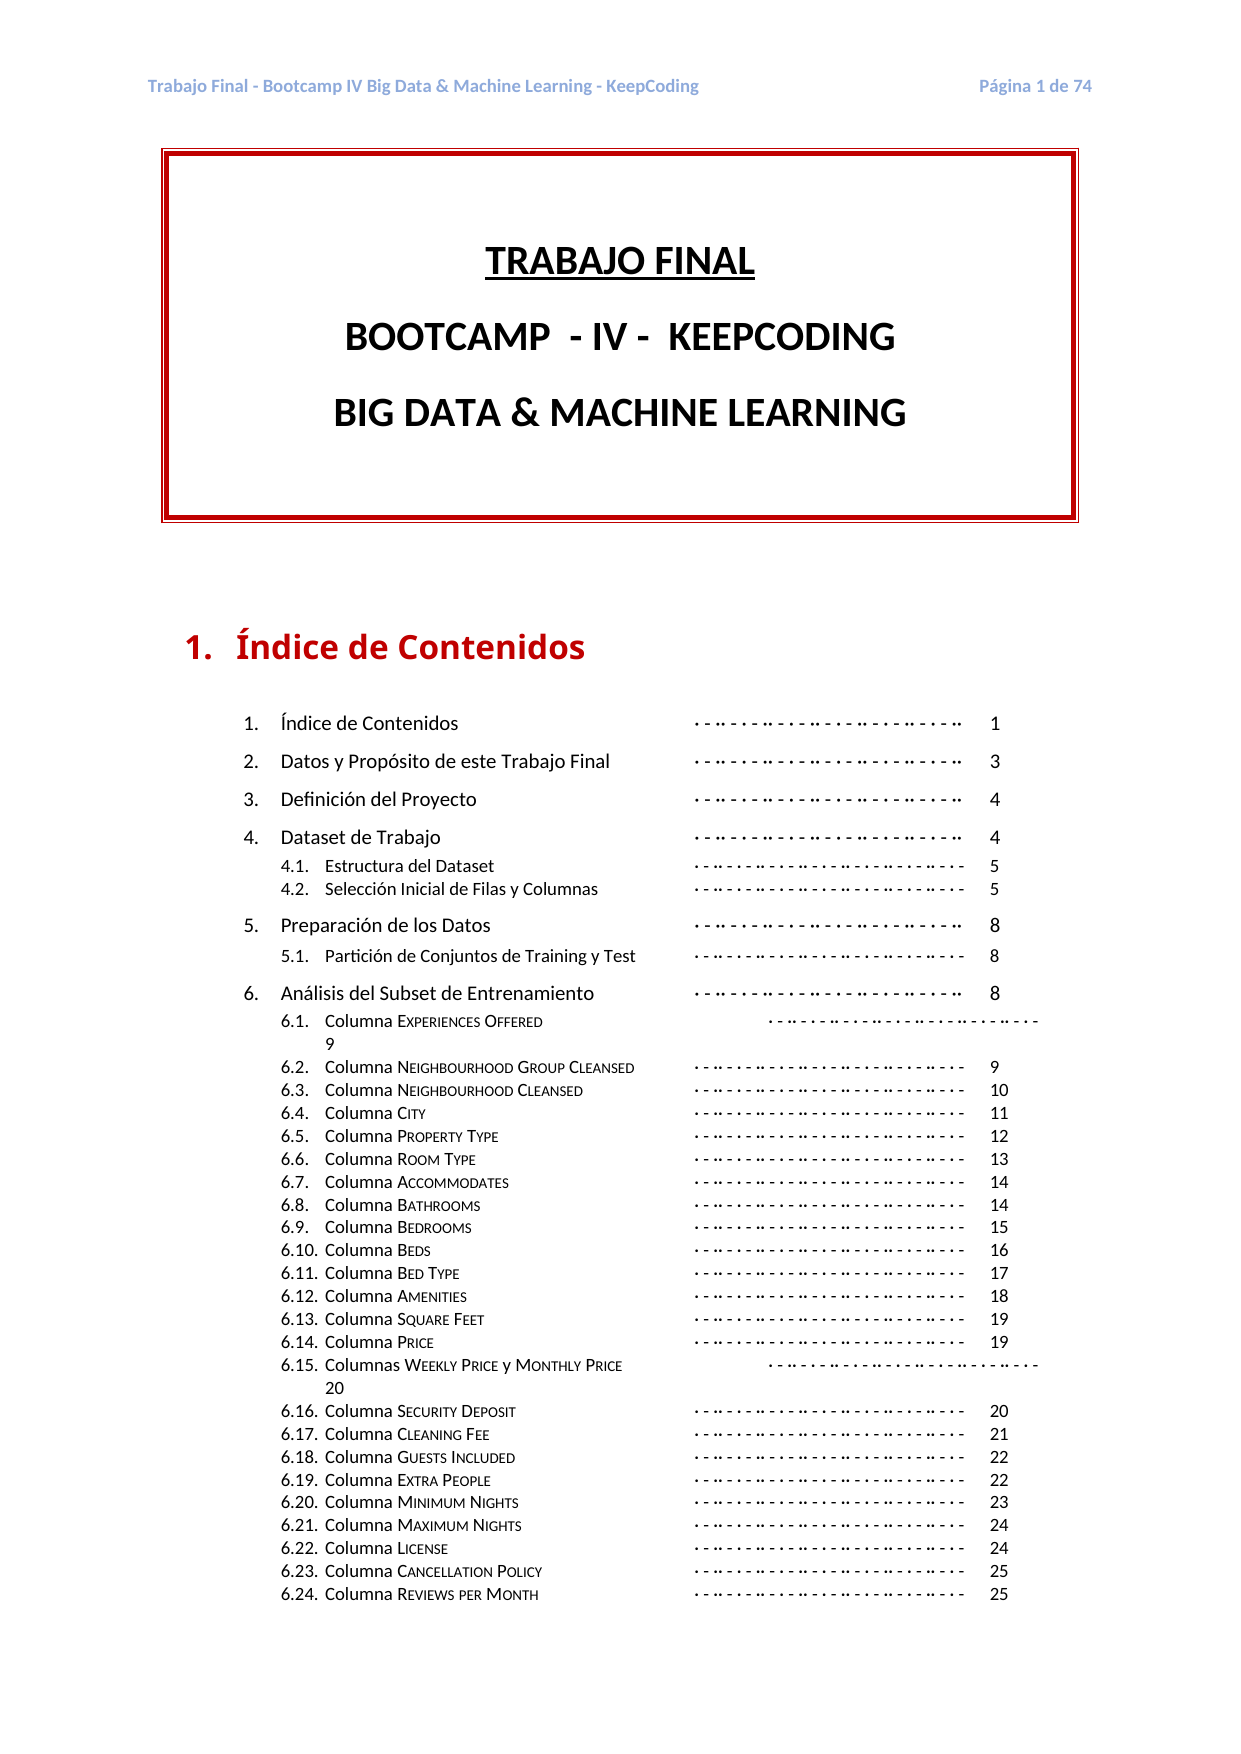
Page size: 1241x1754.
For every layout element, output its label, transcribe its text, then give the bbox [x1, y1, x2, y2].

list Columna Guests Included · - ·· - · - ·· - · - ·· - · - ·· - · - ·· - · - ·· - · - 22 [281, 1445, 1063, 1468]
list Dataset de Trabajo · - ·· - · - ·· - · - ·· - · - ·· - · - ·· - · - ·· 4 [243, 824, 1063, 850]
list Columna License · - ·· - · - ·· - · - ·· - · - ·· - · - ·· - · - ·· - · - 24 [281, 1537, 1063, 1559]
list Columna Bathrooms · - ·· - · - ·· - · - ·· - · - ·· - · - ·· - · - ·· - · - 14 [281, 1193, 1063, 1216]
list Columna Neighbourhood Cleansed · - ·· - · - ·· - · - ·· - · - ·· - · - ·· - · - ·· - · - 10 [281, 1078, 1063, 1101]
list Columna City · - ·· - · - ·· - · - ·· - · - ·· - · - ·· - · - ·· - · - 11 [281, 1101, 1063, 1124]
list Columna Amenities · - ·· - · - ·· - · - ·· - · - ·· - · - ·· - · - ·· - · - 18 [281, 1284, 1063, 1307]
list Columna Price · - ·· - · - ·· - · - ·· - · - ·· - · - ·· - · - ·· - · - 19 [281, 1330, 1063, 1353]
list Columna Experiences Offered · - ·· - · - ·· - · - ·· - · - ·· - · - ·· - · - ·· - · - 9 [281, 1009, 1063, 1055]
list Columna Beds · - ·· - · - ·· - · - ·· - · - ·· - · - ·· - · - ·· - · - 16 [281, 1239, 1063, 1262]
list Columna Property Type · - ·· - · - ·· - · - ·· - · - ·· - · - ·· - · - ·· - · - 12 [281, 1124, 1063, 1147]
text TRABAJO FINAL [169, 224, 1071, 284]
list Columna Cancellation Policy · - ·· - · - ·· - · - ·· - · - ·· - · - ·· - · - ·· - · - 25 [281, 1559, 1063, 1582]
list Columna Reviews per Month · - ·· - · - ·· - · - ·· - · - ·· - · - ·· - · - ·· - · - 25 [281, 1582, 1063, 1605]
list Selección Inicial de Filas y Columnas · - ·· - · - ·· - · - ·· - · - ·· - · - ·· - · - ·· - · - 5 [281, 877, 1063, 900]
list Columna Room Type · - ·· - · - ·· - · - ·· - · - ·· - · - ·· - · - ·· - · - 13 [281, 1147, 1063, 1170]
list Columna Neighbourhood Group Cleansed · - ·· - · - ·· - · - ·· - · - ·· - · - ·· - · - ·· - · - 9 [281, 1055, 1063, 1078]
list Estructura del Dataset · - ·· - · - ·· - · - ·· - · - ·· - · - ·· - · - ·· - · - 5 [281, 854, 1063, 877]
text BIG DATA & MACHINE LEARNING [169, 376, 1071, 437]
list Columna Cleaning Fee · - ·· - · - ·· - · - ·· - · - ·· - · - ·· - · - ·· - · - 21 [281, 1422, 1063, 1445]
text BOOTCAMP - IV - KEEPCODING [169, 300, 1071, 361]
list Partición de Conjuntos de Training y Test · - ·· - · - ·· - · - ·· - · - ·· - · - ·· - · - ·· - · - 8 [281, 942, 1063, 967]
list Columna Accommodates · - ·· - · - ·· - · - ·· - · - ·· - · - ·· - · - ·· - · - 14 [281, 1170, 1063, 1193]
list Columna Security Deposit · - ·· - · - ·· - · - ·· - · - ·· - · - ·· - · - ·· - · - 20 [281, 1399, 1063, 1422]
list Índice de Contenidos · - ·· - · - ·· - · - ·· - · - ·· - · - ·· - · - ·· 1 [243, 710, 1063, 736]
list Columna Extra People · - ·· - · - ·· - · - ·· - · - ·· - · - ·· - · - ·· - · - 22 [281, 1468, 1063, 1491]
list Columna Maximum Nights · - ·· - · - ·· - · - ·· - · - ·· - · - ·· - · - ·· - · - 24 [281, 1514, 1063, 1537]
subtitle Índice de Contenidos [184, 624, 1063, 669]
list Columna Bed Type · - ·· - · - ·· - · - ·· - · - ·· - · - ·· - · - ·· - · - 17 [281, 1262, 1063, 1284]
list Columna Square Feet · - ·· - · - ·· - · - ·· - · - ·· - · - ·· - · - ·· - · - 19 [281, 1307, 1063, 1330]
list Datos y Propósito de este Trabajo Final · - ·· - · - ·· - · - ·· - · - ·· - · - ·· - · - ·· 3 [243, 748, 1063, 774]
list Preparación de los Datos · - ·· - · - ·· - · - ·· - · - ·· - · - ·· - · - ·· 8 [243, 912, 1063, 938]
list Columna Bedrooms · - ·· - · - ·· - · - ·· - · - ·· - · - ·· - · - ·· - · - 15 [281, 1216, 1063, 1239]
list Análisis del Subset de Entrenamiento · - ·· - · - ·· - · - ·· - · - ·· - · - ·· - · - ·· 8 [243, 980, 1063, 1005]
list Columna Minimum Nights · - ·· - · - ·· - · - ·· - · - ·· - · - ·· - · - ·· - · - 23 [281, 1491, 1063, 1514]
list Definición del Proyecto · - ·· - · - ·· - · - ·· - · - ·· - · - ·· - · - ·· 4 [243, 786, 1063, 812]
list Columnas Weekly Price y Monthly Price · - ·· - · - ·· - · - ·· - · - ·· - · - ·· - · - ·· - · - 20 [281, 1353, 1063, 1399]
